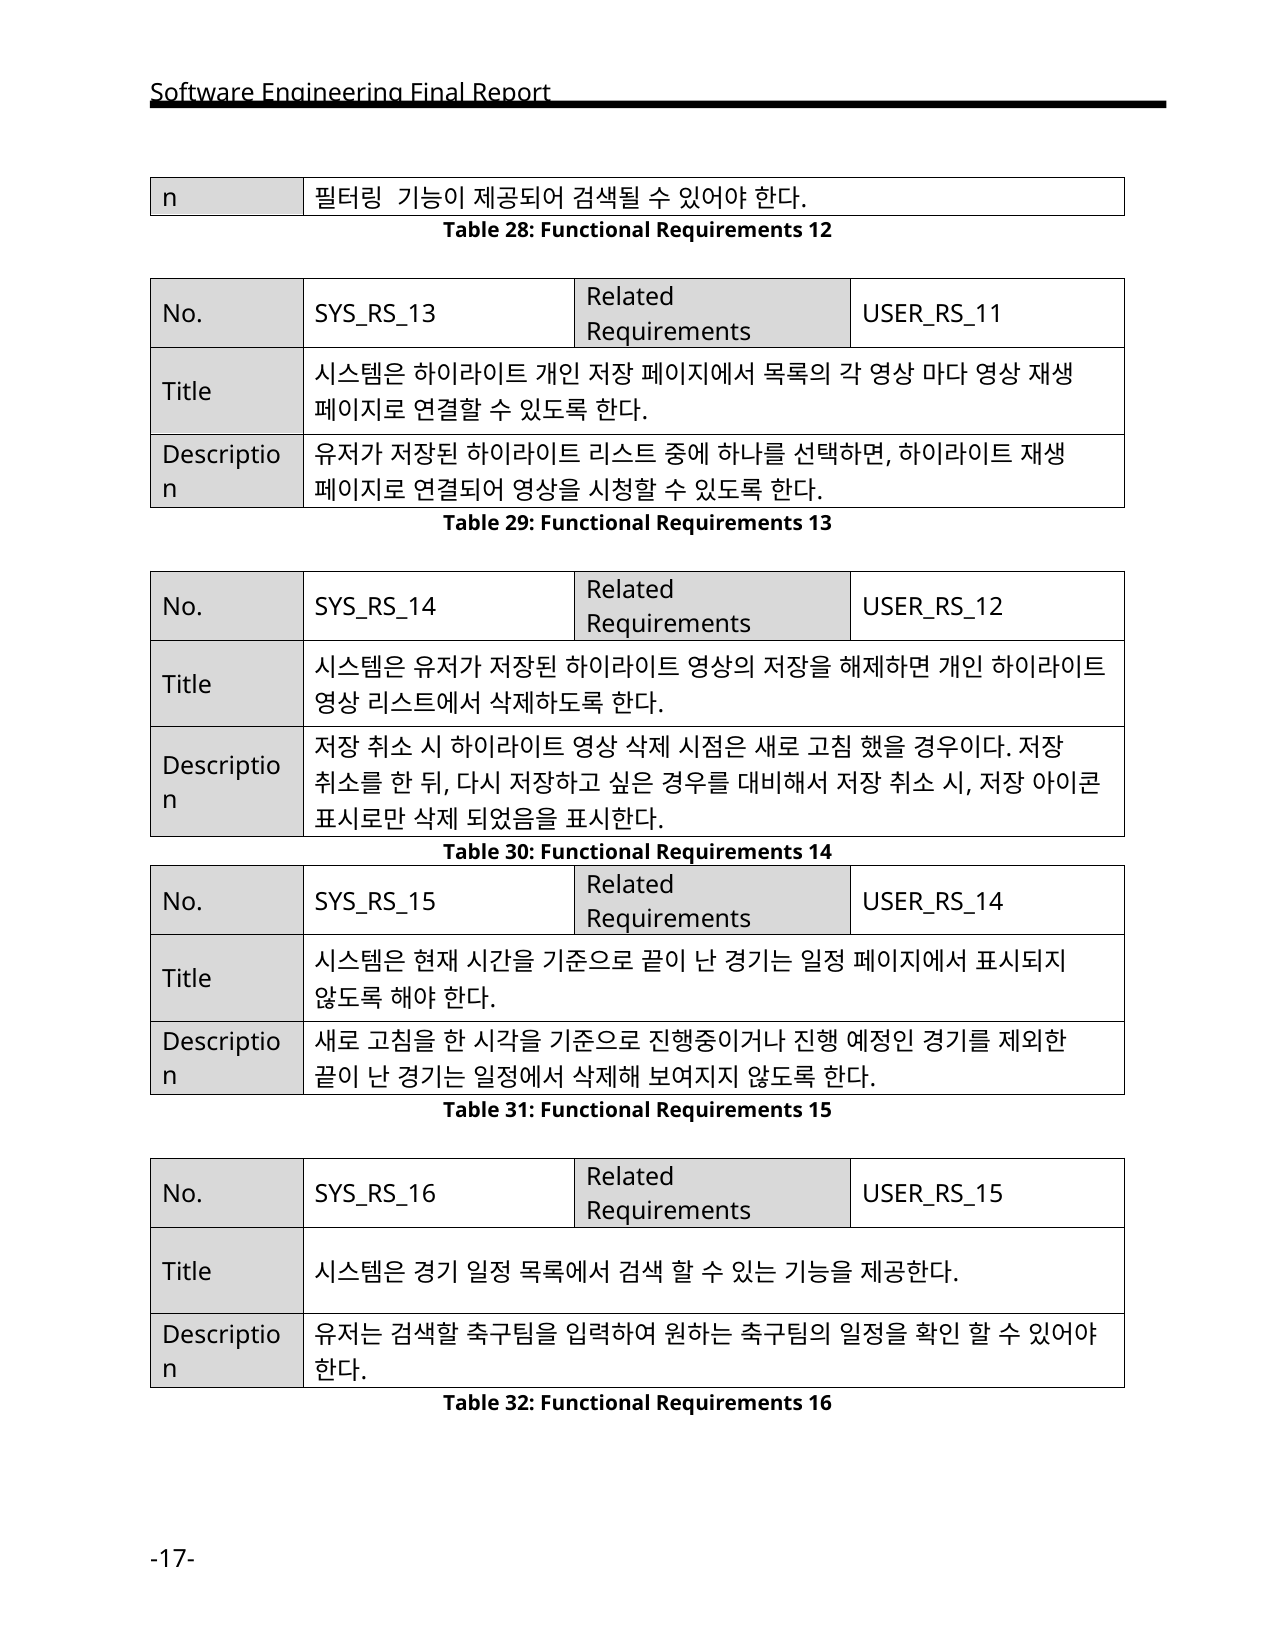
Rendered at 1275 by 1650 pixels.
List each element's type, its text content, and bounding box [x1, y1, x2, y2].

table_cell 시스템은 유저가 저장된 하이라이트 영상의 저장을 해제하면 개인 하이라이트 영상 리스트에서 삭제하도록 한다. [304, 641, 1124, 726]
text Table 30: Functional Requirements 14 [150, 837, 1125, 865]
text Table 31: Functional Requirements 15 [150, 1095, 1125, 1124]
text Table 29: Functional Requirements 13 [150, 508, 1125, 536]
table_cell Title [151, 348, 303, 433]
table_header Related Requirements [575, 279, 850, 347]
table_cell Title [151, 641, 303, 726]
table_header SYS_RS_15 [304, 866, 574, 934]
table_header No. [151, 279, 303, 347]
table_cell 유저가 저장된 하이라이트 리스트 중에 하나를 선택하면, 하이라이트 재생 페이지로 연결되어 영상을 시청할 수 있도록 한다. [304, 435, 1124, 507]
table_cell 시스템은 경기 일정 목록에서 검색 할 수 있는 기능을 제공한다. [304, 1228, 1124, 1313]
table_header SYS_RS_16 [304, 1159, 574, 1227]
table_cell 저장 취소 시 하이라이트 영상 삭제 시점은 새로 고침 했을 경우이다. 저장 취소를 한 뒤, 다시 저장하고 싶은 경우를 대비해서 저장 취소 시, 저장 아이콘 표시로만 삭제 되었음을 표시한다. [304, 727, 1124, 836]
table_cell Title [151, 1228, 303, 1313]
table_cell 시스템은 현재 시간을 기준으로 끝이 난 경기는 일정 페이지에서 표시되지 않도록 해야 한다. [304, 935, 1124, 1021]
table_header USER_RS_12 [851, 572, 1124, 640]
text Table 28: Functional Requirements 12 [150, 216, 1125, 244]
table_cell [304, 178, 1124, 214]
table_header SYS_RS_14 [304, 572, 574, 640]
table_cell 새로 고침을 한 시각을 기준으로 진행중이거나 진행 예정인 경기를 제외한 끝이 난 경기는 일정에서 삭제해 보여지지 않도록 한다. [304, 1022, 1124, 1094]
table_cell 시스템은 하이라이트 개인 저장 페이지에서 목록의 각 영상 마다 영상 재생 페이지로 연결할 수 있도록 한다. [304, 348, 1124, 433]
table_cell 유저는 검색할 축구팀을 입력하여 원하는 축구팀의 일정을 확인 할 수 있어야 한다. [304, 1314, 1124, 1387]
table_cell Description [151, 178, 303, 214]
table_header No. [151, 866, 303, 934]
table_cell Description [151, 1314, 303, 1387]
table_cell Title [151, 935, 303, 1021]
table_header SYS_RS_13 [304, 279, 574, 347]
table_header USER_RS_15 [851, 1159, 1124, 1227]
table_header Related Requirements [575, 1159, 850, 1227]
table_header No. [151, 572, 303, 640]
table_header USER_RS_14 [851, 866, 1124, 934]
text Table 32: Functional Requirements 16 [150, 1388, 1125, 1416]
table_cell Description [151, 727, 303, 836]
table_header USER_RS_11 [851, 279, 1124, 347]
table_cell Description [151, 1022, 303, 1094]
table_header No. [151, 1159, 303, 1227]
table_cell Description [151, 435, 303, 507]
table_header Related Requirements [575, 572, 850, 640]
table_header Related Requirements [575, 866, 850, 934]
